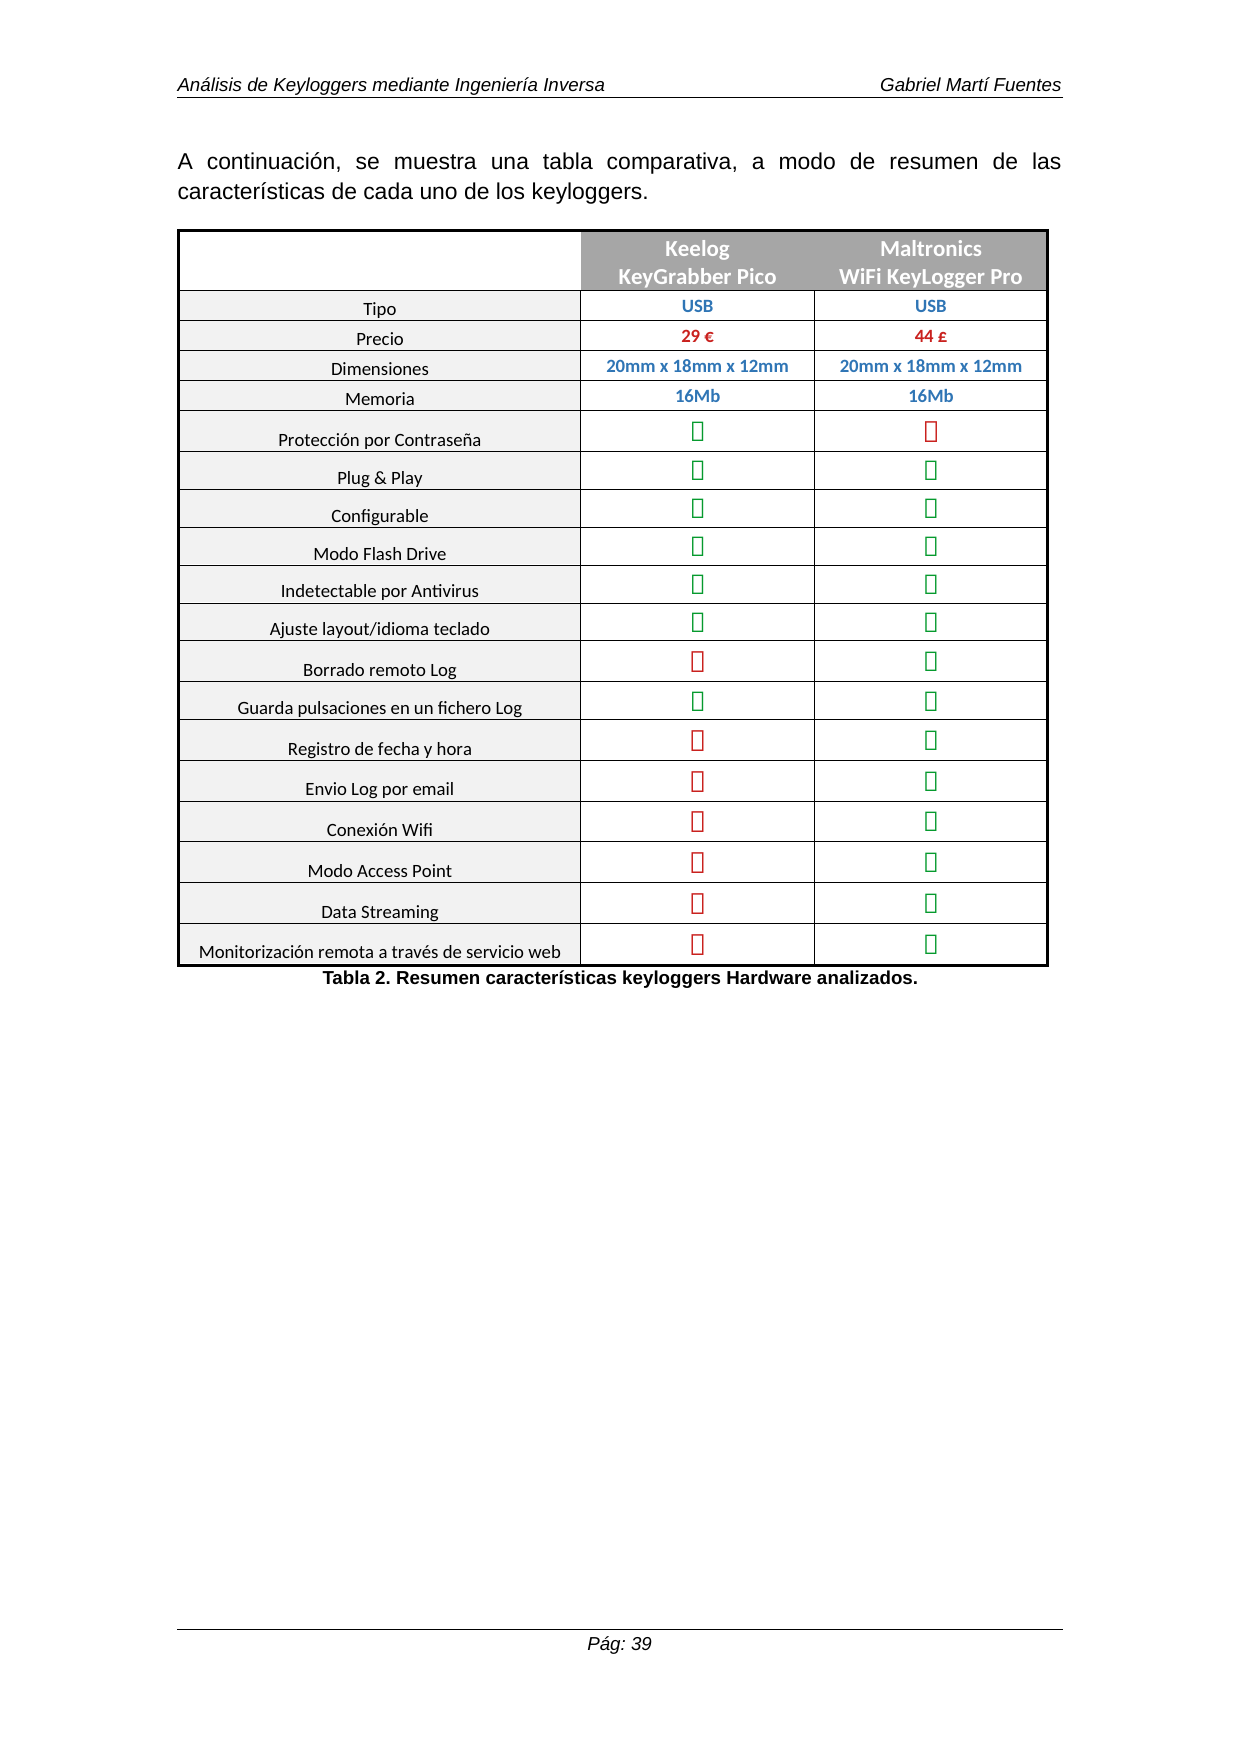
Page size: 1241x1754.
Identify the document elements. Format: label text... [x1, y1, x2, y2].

table_cell  [815, 802, 1046, 841]
table_cell Tipo [180, 291, 580, 320]
table_cell  [581, 604, 814, 640]
table_cell Dimensiones [180, 351, 580, 380]
table_header [180, 232, 581, 290]
table_cell Envio Log por email [180, 761, 580, 801]
table_cell  [815, 528, 1046, 564]
table_cell Registro de fecha y hora [180, 720, 580, 760]
table_cell  [581, 682, 814, 719]
table_cell Plug & Play [180, 452, 580, 489]
table_cell  [581, 842, 814, 882]
table_cell Conexión Wifi [180, 802, 580, 841]
table_cell USB [815, 291, 1046, 320]
table_cell 16Mb [581, 381, 814, 410]
table_cell 29 € [581, 321, 814, 350]
table_cell  [815, 842, 1046, 882]
table_cell 16Mb [815, 381, 1046, 410]
table_cell  [581, 720, 814, 760]
table_cell  [815, 682, 1046, 719]
table_cell Memoria [180, 381, 580, 410]
table_cell 20mm x 18mm x 12mm [815, 351, 1046, 380]
table_cell  [581, 802, 814, 841]
table_cell Guarda pulsaciones en un fichero Log [180, 682, 580, 719]
table_cell  [581, 883, 814, 923]
table_cell  [815, 490, 1046, 527]
table_cell Ajuste layout/idioma teclado [180, 604, 580, 640]
text A continuación, se muestra una tabla comparativa, a modo de resumen de las características de cada uno de los keyloggers. [177, 148, 1063, 204]
table_cell Data Streaming [180, 883, 580, 923]
table_cell  [815, 411, 1046, 451]
table_cell  [815, 761, 1046, 801]
table_cell  [581, 528, 814, 564]
table_cell  [581, 566, 814, 602]
table_cell USB [581, 291, 814, 320]
table_cell  [581, 924, 814, 963]
table_cell Modo Access Point [180, 842, 580, 882]
table_header Maltronics WiFi KeyLogger Pro [814, 232, 1046, 290]
table_cell  [815, 566, 1046, 602]
table_cell Borrado remoto Log [180, 641, 580, 681]
table_cell  [581, 452, 814, 489]
table_cell  [815, 720, 1046, 760]
table_cell 44 £ [815, 321, 1046, 350]
table_header Keelog KeyGrabber Pico [581, 232, 814, 290]
table_cell  [815, 452, 1046, 489]
table_cell  [581, 641, 814, 681]
table_cell 20mm x 18mm x 12mm [581, 351, 814, 380]
table_cell Precio [180, 321, 580, 350]
table_cell  [815, 604, 1046, 640]
table_cell  [581, 490, 814, 527]
table_cell Protección por Contraseña [180, 411, 580, 451]
table_cell  [815, 924, 1046, 963]
table_cell  [581, 411, 814, 451]
table_cell  [581, 761, 814, 801]
table_cell Monitorización remota a través de servicio web [180, 924, 580, 963]
table_cell Modo Flash Drive [180, 528, 580, 564]
table_cell  [815, 883, 1046, 923]
table_cell Configurable [180, 490, 580, 527]
table_cell  [815, 641, 1046, 681]
table_cell Indetectable por Antivirus [180, 566, 580, 602]
